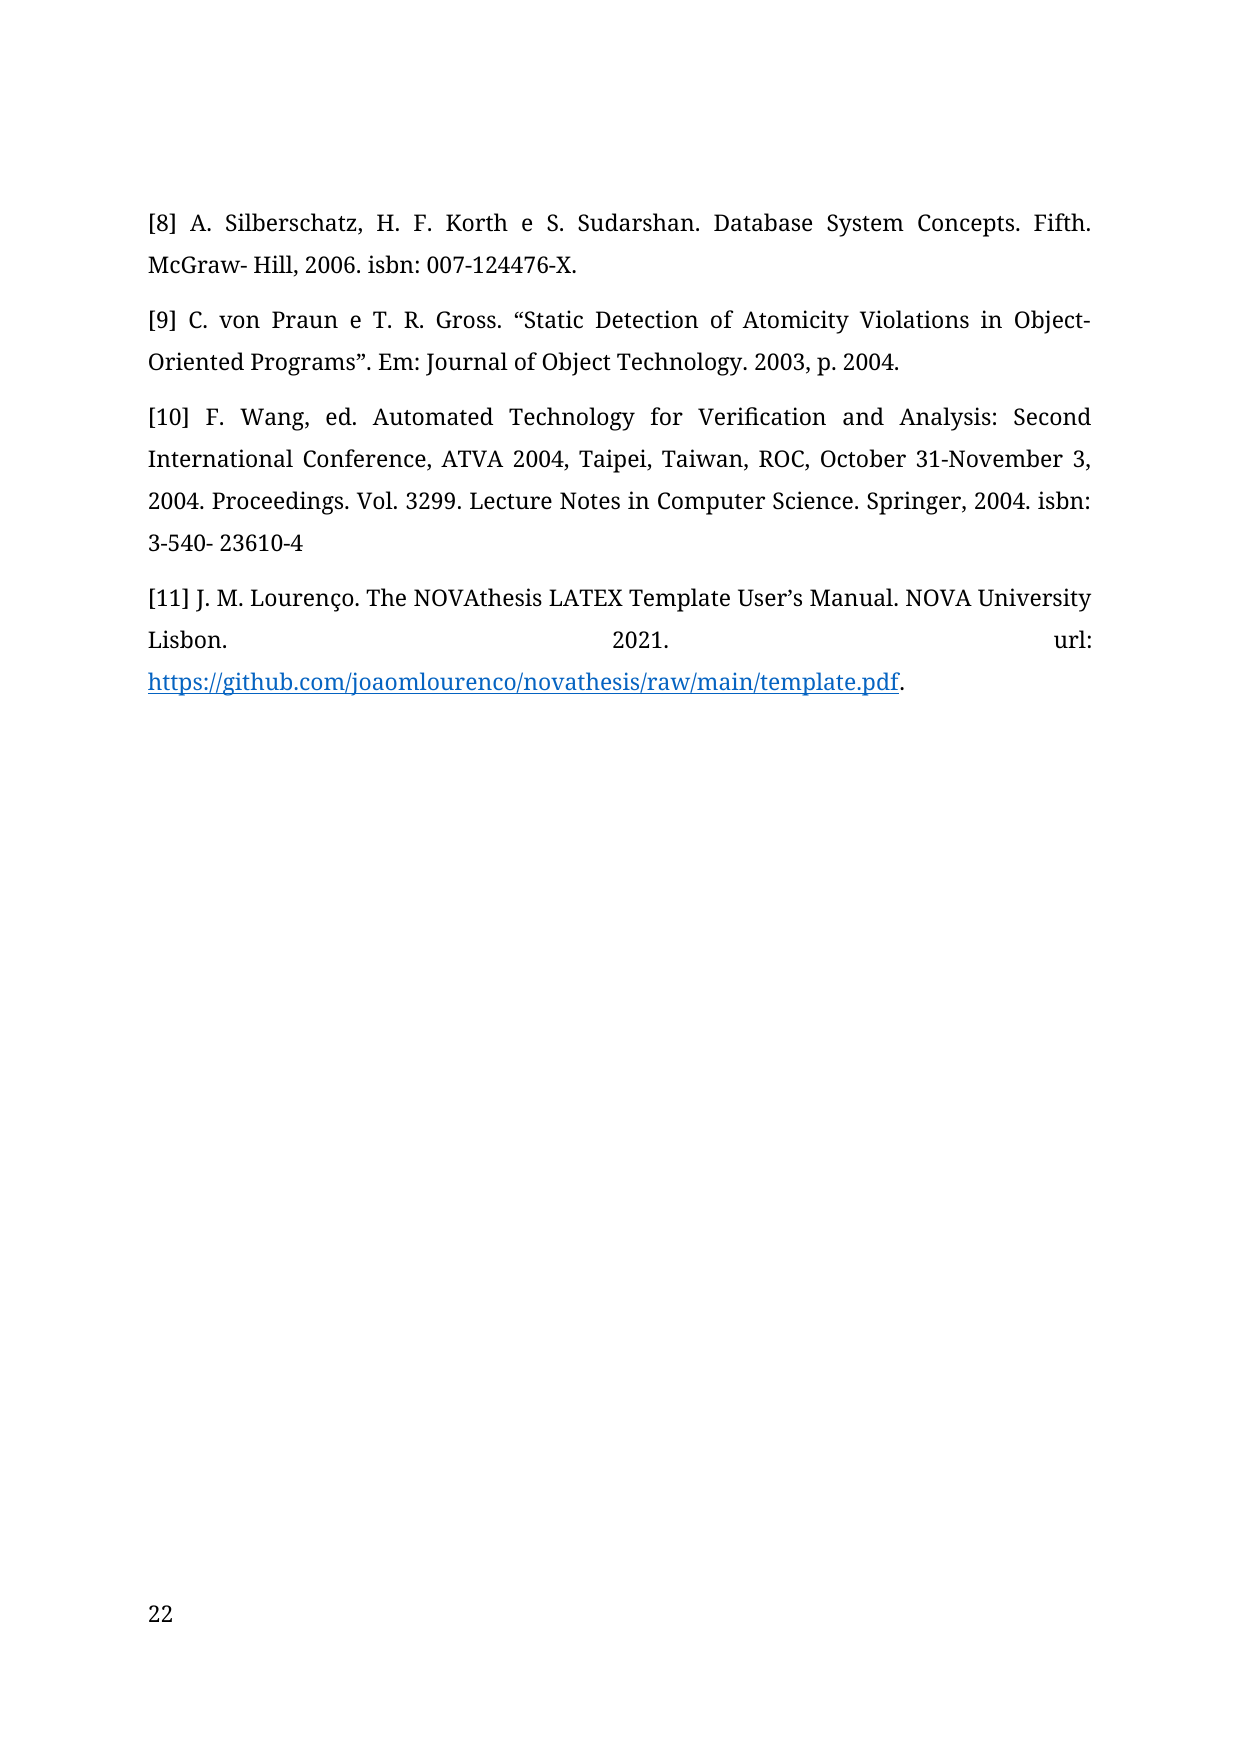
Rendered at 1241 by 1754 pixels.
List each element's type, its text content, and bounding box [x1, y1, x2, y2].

text [9] C. von Praun e T. R. Gross. “Static Detection of Atomicity Violations in Object- Oriented Programs”. Em: Journal of Object Technology. 2003, p. 2004. [148, 304, 1092, 377]
text [11] J. M. Lourenço. The NOVAthesis LATEX Template User’s Manual. NOVA University Lisbon. 2021. url: https://github.com/joaomlourenco/novathesis/raw/main/template.pdf. [148, 582, 1092, 697]
text [8] A. Silberschatz, H. F. Korth e S. Sudarshan. Database System Concepts. Fifth. McGraw- Hill, 2006. isbn: 007-124476-X. [148, 207, 1092, 280]
text [10] F. Wang, ed. Automated Technology for Verification and Analysis: Second International Conference, ATVA 2004, Taipei, Taiwan, ROC, October 31-November 3, 2004. Proceedings. Vol. 3299. Lecture Notes in Computer Science. Springer, 2004. isbn: 3-540- 23610-4 [148, 401, 1092, 558]
